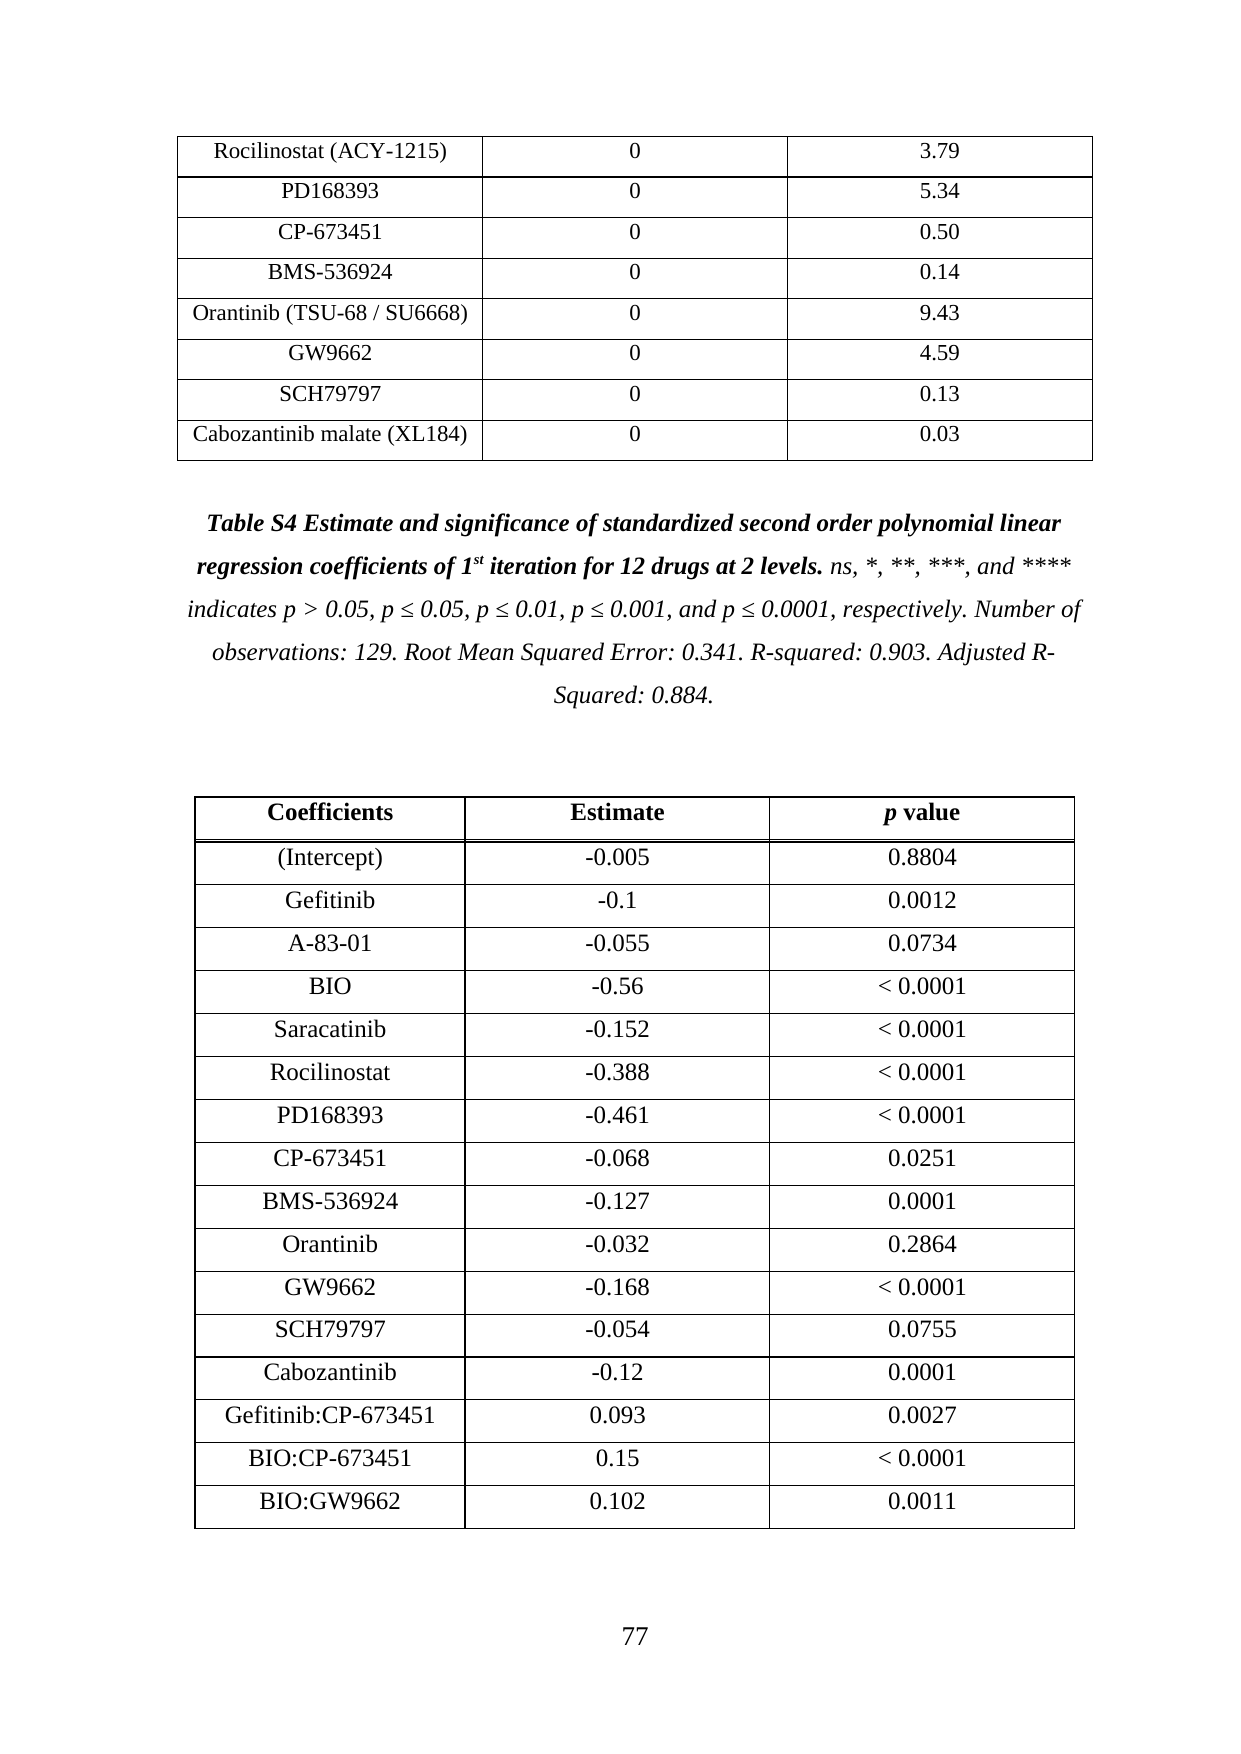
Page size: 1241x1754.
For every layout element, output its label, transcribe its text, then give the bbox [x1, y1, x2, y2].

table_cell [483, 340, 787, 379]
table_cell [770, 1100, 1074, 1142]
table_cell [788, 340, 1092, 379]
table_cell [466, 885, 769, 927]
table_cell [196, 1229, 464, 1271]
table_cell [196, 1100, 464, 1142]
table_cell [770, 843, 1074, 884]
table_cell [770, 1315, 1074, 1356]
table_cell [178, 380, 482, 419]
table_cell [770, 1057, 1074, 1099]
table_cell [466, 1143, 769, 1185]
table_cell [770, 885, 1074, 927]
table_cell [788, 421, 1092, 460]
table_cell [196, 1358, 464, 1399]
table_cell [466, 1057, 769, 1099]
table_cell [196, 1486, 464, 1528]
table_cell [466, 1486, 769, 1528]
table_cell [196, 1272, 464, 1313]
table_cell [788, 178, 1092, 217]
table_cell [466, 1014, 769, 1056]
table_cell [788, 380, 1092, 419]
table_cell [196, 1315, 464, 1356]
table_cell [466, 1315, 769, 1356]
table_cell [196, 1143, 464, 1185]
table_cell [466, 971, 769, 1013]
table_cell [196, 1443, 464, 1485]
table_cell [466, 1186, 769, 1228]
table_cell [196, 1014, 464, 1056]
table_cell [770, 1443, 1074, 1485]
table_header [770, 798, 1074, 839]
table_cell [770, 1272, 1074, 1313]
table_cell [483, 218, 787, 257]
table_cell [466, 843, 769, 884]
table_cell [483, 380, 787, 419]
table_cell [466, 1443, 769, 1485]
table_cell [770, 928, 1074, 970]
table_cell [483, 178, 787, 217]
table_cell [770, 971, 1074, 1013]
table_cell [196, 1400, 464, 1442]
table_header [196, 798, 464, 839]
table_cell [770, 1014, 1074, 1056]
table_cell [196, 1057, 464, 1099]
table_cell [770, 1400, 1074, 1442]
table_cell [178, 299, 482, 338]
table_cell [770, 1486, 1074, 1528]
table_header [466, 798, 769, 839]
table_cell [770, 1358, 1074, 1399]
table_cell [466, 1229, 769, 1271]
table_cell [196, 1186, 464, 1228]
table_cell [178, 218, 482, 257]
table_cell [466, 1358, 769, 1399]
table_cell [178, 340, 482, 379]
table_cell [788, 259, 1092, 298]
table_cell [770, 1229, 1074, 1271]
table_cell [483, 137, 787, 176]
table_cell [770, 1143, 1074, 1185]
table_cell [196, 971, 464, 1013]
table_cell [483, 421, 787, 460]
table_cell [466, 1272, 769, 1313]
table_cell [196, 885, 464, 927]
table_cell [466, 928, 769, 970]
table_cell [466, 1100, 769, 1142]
text Table S4 Estimate and significance of standardized second order polynomial linear regression coefficients of 1st iteration for 12 drugs at 2 levels. ns, *, **, ***, and **** indicates p > 0.05, p ≤ 0.05, p ≤ 0.01, p ≤ 0.001, and p ≤ 0.0001, respectively. Number of observations: 129. Root Mean Squared Error: 0.341. R-squared: 0.903. Adjusted R-Squared: 0.884. [177, 508, 1092, 709]
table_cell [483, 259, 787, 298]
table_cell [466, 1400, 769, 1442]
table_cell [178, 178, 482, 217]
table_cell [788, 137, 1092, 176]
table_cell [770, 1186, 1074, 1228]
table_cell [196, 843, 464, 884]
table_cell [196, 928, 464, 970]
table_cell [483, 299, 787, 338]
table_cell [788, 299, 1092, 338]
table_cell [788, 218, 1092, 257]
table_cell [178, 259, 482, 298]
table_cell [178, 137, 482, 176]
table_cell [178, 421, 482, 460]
